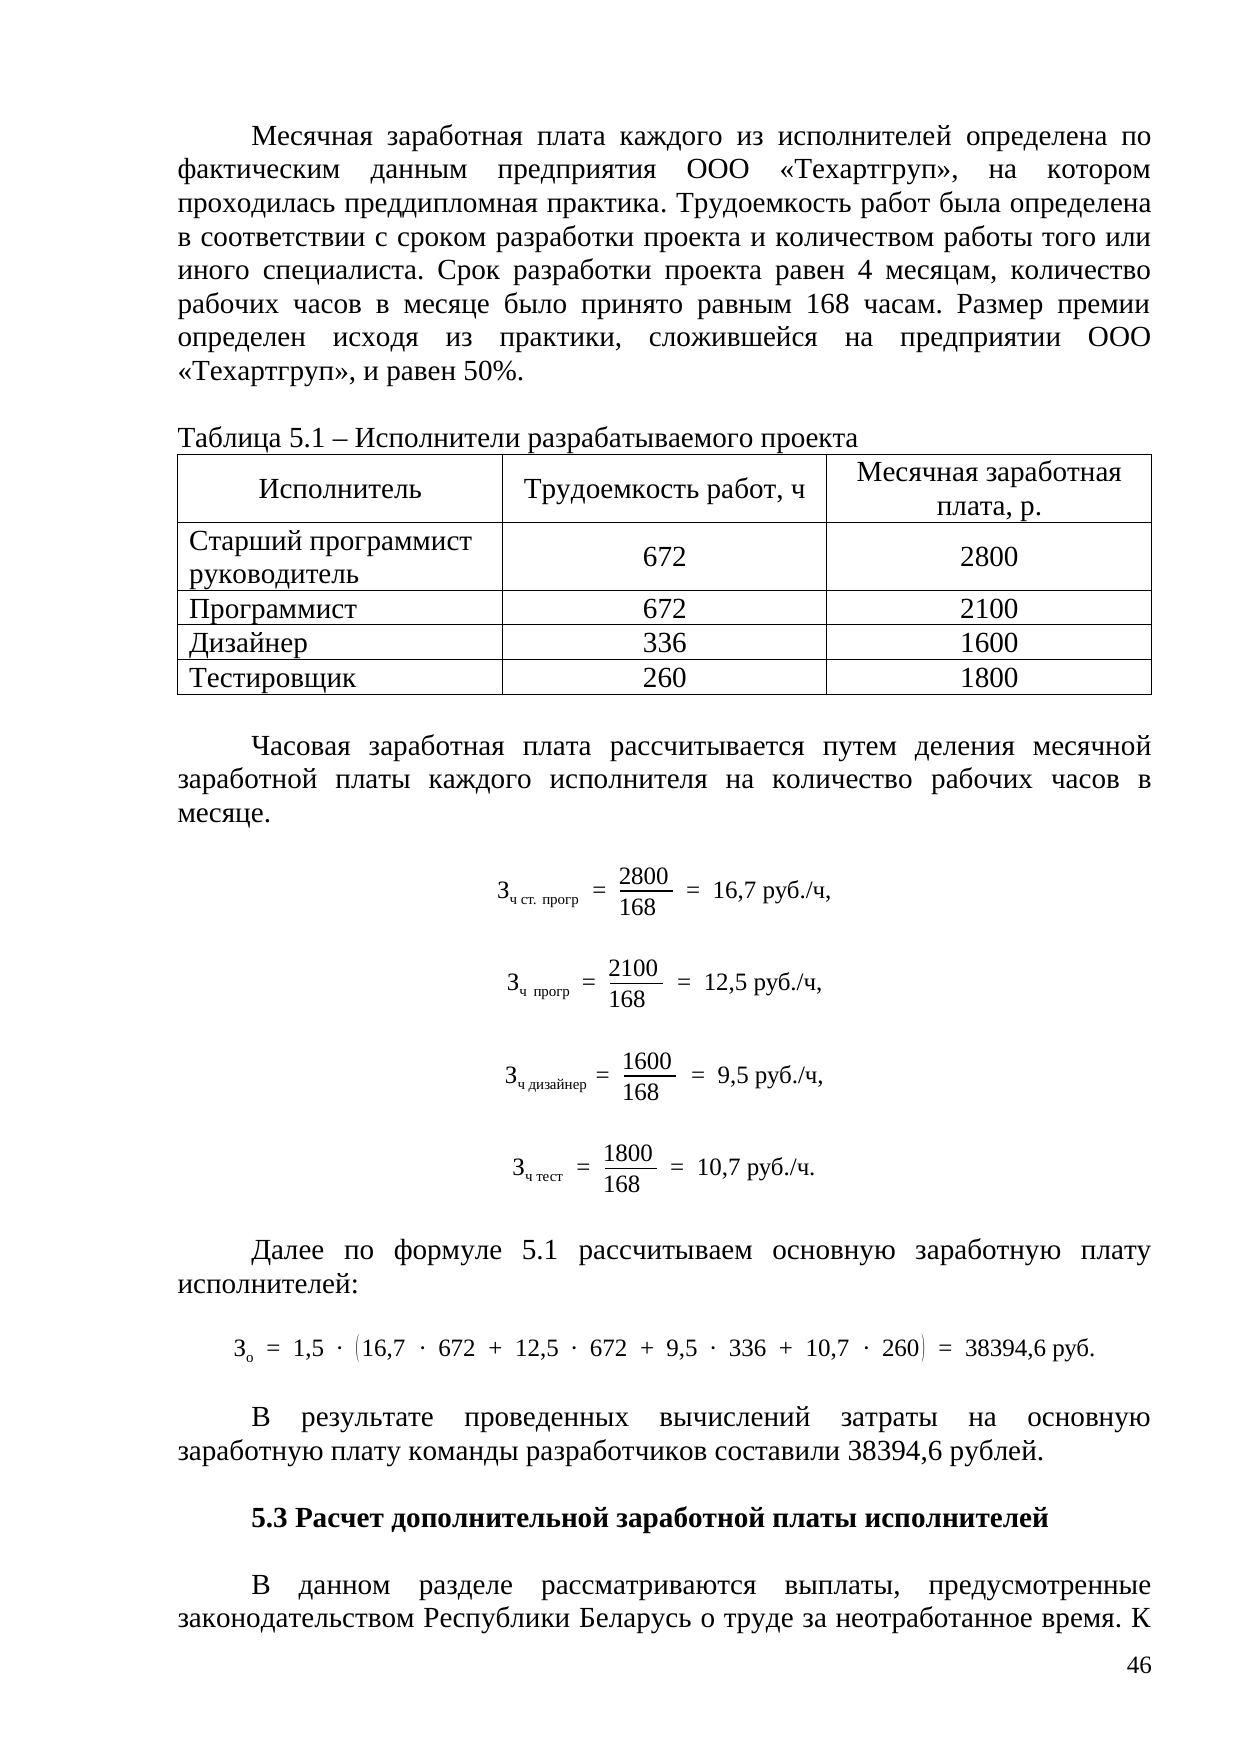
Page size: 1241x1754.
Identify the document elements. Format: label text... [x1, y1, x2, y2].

text Месячная заработная плата каждого из исполнителей определена по фактическим данным предприятия ООО «Техартгруп», на котором проходилась преддипломная практика. Трудоемкость работ была определена в соответствии с сроком разработки проекта и количеством работы того или иного специалиста. Срок разработки проекта равен 4 месяцам, количество рабочих часов в месяце было принято равным 168 часам. Размер премии определен исходя из практики, сложившейся на предприятии ООО «Техартгруп», и равен 50%. [177, 118, 1152, 386]
table_cell 672 [503, 523, 826, 590]
table_cell 672 [503, 591, 826, 624]
table_cell 2100 [827, 591, 1151, 624]
table_cell 1800 [827, 660, 1151, 693]
table_cell 1600 [827, 625, 1151, 659]
table_cell Программист [178, 591, 502, 624]
table_cell 2800 [827, 523, 1151, 590]
table_cell 336 [503, 625, 826, 659]
table_header Месячная заработная плата, р. [827, 455, 1151, 522]
table_cell Тестировщик [178, 660, 502, 693]
table_header Исполнитель [178, 455, 502, 522]
text Часовая заработная плата рассчитывается путем деления месячной заработной платы каждого исполнителя на количество рабочих часов в месяце. [177, 728, 1152, 829]
text Таблица 5.1 – Исполнители разрабатываемого проекта [177, 420, 1152, 453]
table_header Трудоемкость работ, ч [503, 455, 826, 522]
table_cell Старший программист руководитель [178, 523, 502, 590]
table_cell 260 [503, 660, 826, 693]
table_cell Дизайнер [178, 625, 502, 659]
subtitle 5.3 Расчет дополнительной заработной платы исполнителей [177, 1500, 1152, 1533]
text В результате проведенных вычислений затраты на основную заработную плату команды разработчиков составили 38394,6 рублей. [177, 1399, 1152, 1466]
text Далее по формуле 5.1 рассчитываем основную заработную плату исполнителей: [177, 1232, 1152, 1299]
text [177, 1567, 1152, 1634]
